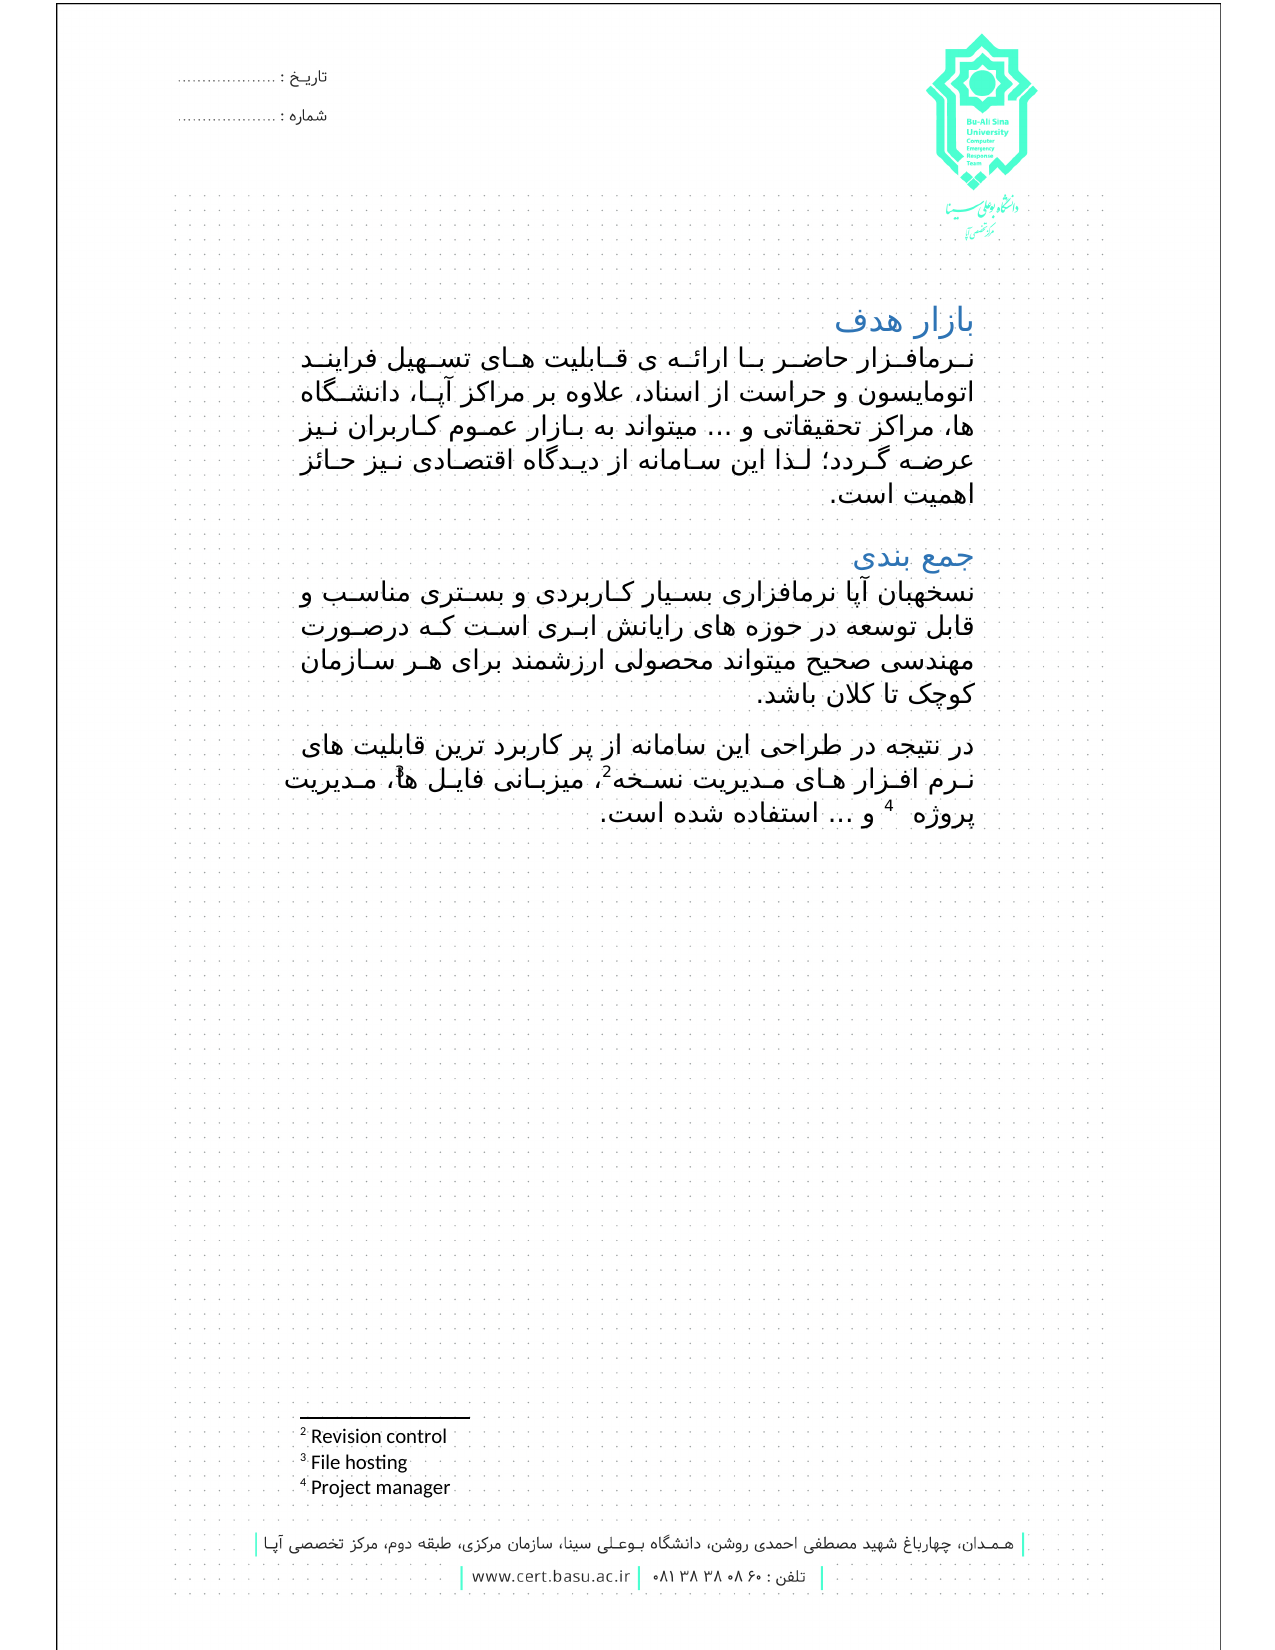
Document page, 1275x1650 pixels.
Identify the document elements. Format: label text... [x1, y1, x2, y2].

picture [56, 3, 1221, 1650]
text نسخهبان آپا نرمافزاری بسیار کاربردی و بستری مناسب و قابل توسعه در حوزه های رایانش ابری است که درصورت مهندسی صحیح میتواند محصولی ارزشمند برای هر سازمان کوچک تا کلان باشد. [300, 576, 975, 710]
text در نتیجه در طراحی این سامانه از پر کاربرد ترین قابلیت های نرم افزار های مدیریت نسخه، میزبانی فایل ها، مدیریت پروژه و ... استفاده شده است. [300, 729, 975, 829]
subtitle بازار هدف [300, 300, 975, 339]
subtitle جمع بندی [300, 537, 975, 573]
text نرمافزار حاضر با ارائه ی قابلیت های تسهیل فرایند اتومایسون و حراست از اسناد، علاوه بر مراکز آپا، دانشگاه ها، مراکز تحقیقاتی و ... میتواند به بازار عموم کاربران نیز عرضه گردد؛ لذا این سامانه از دیدگاه اقتصادی نیز حائز اهمیت است. [300, 342, 975, 510]
